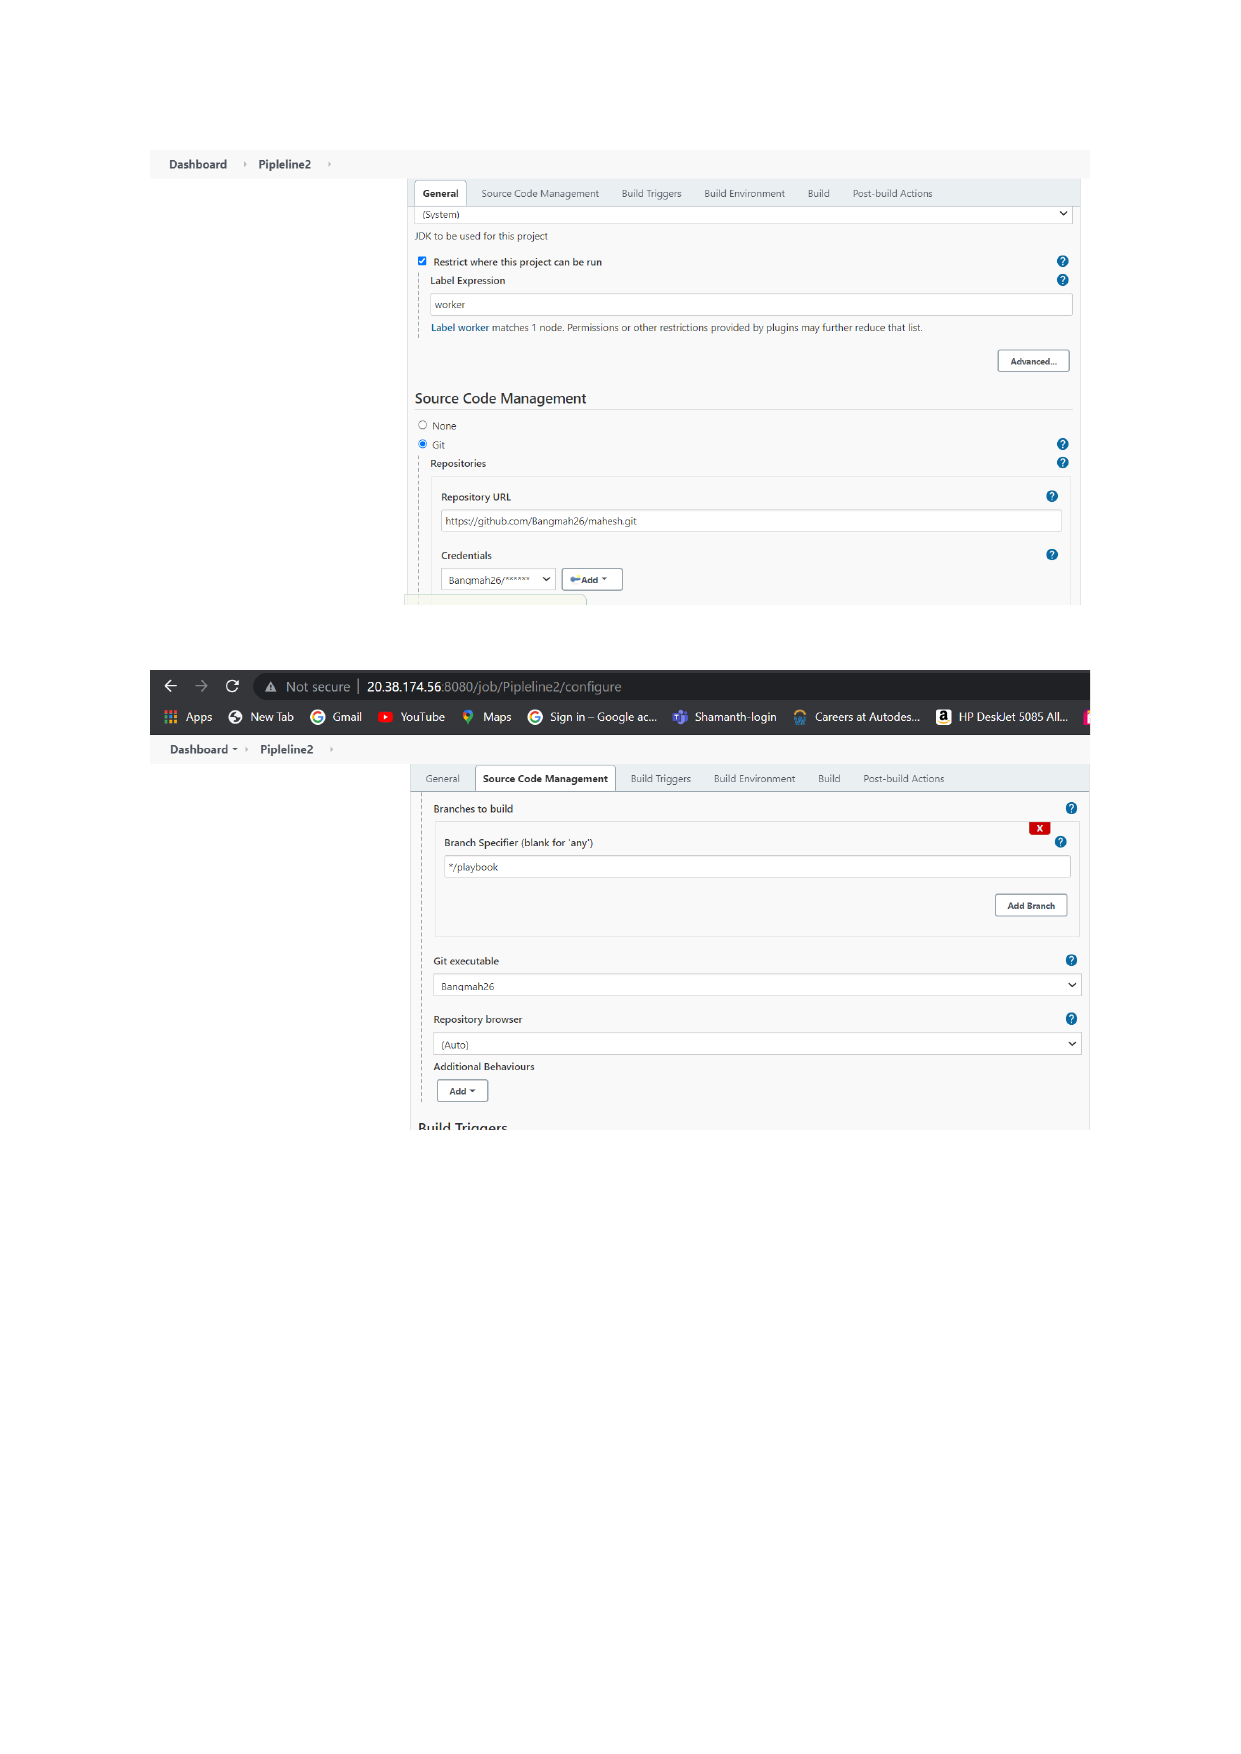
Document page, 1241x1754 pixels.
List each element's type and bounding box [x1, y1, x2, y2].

picture [150, 670, 1091, 1130]
picture [150, 150, 1091, 605]
